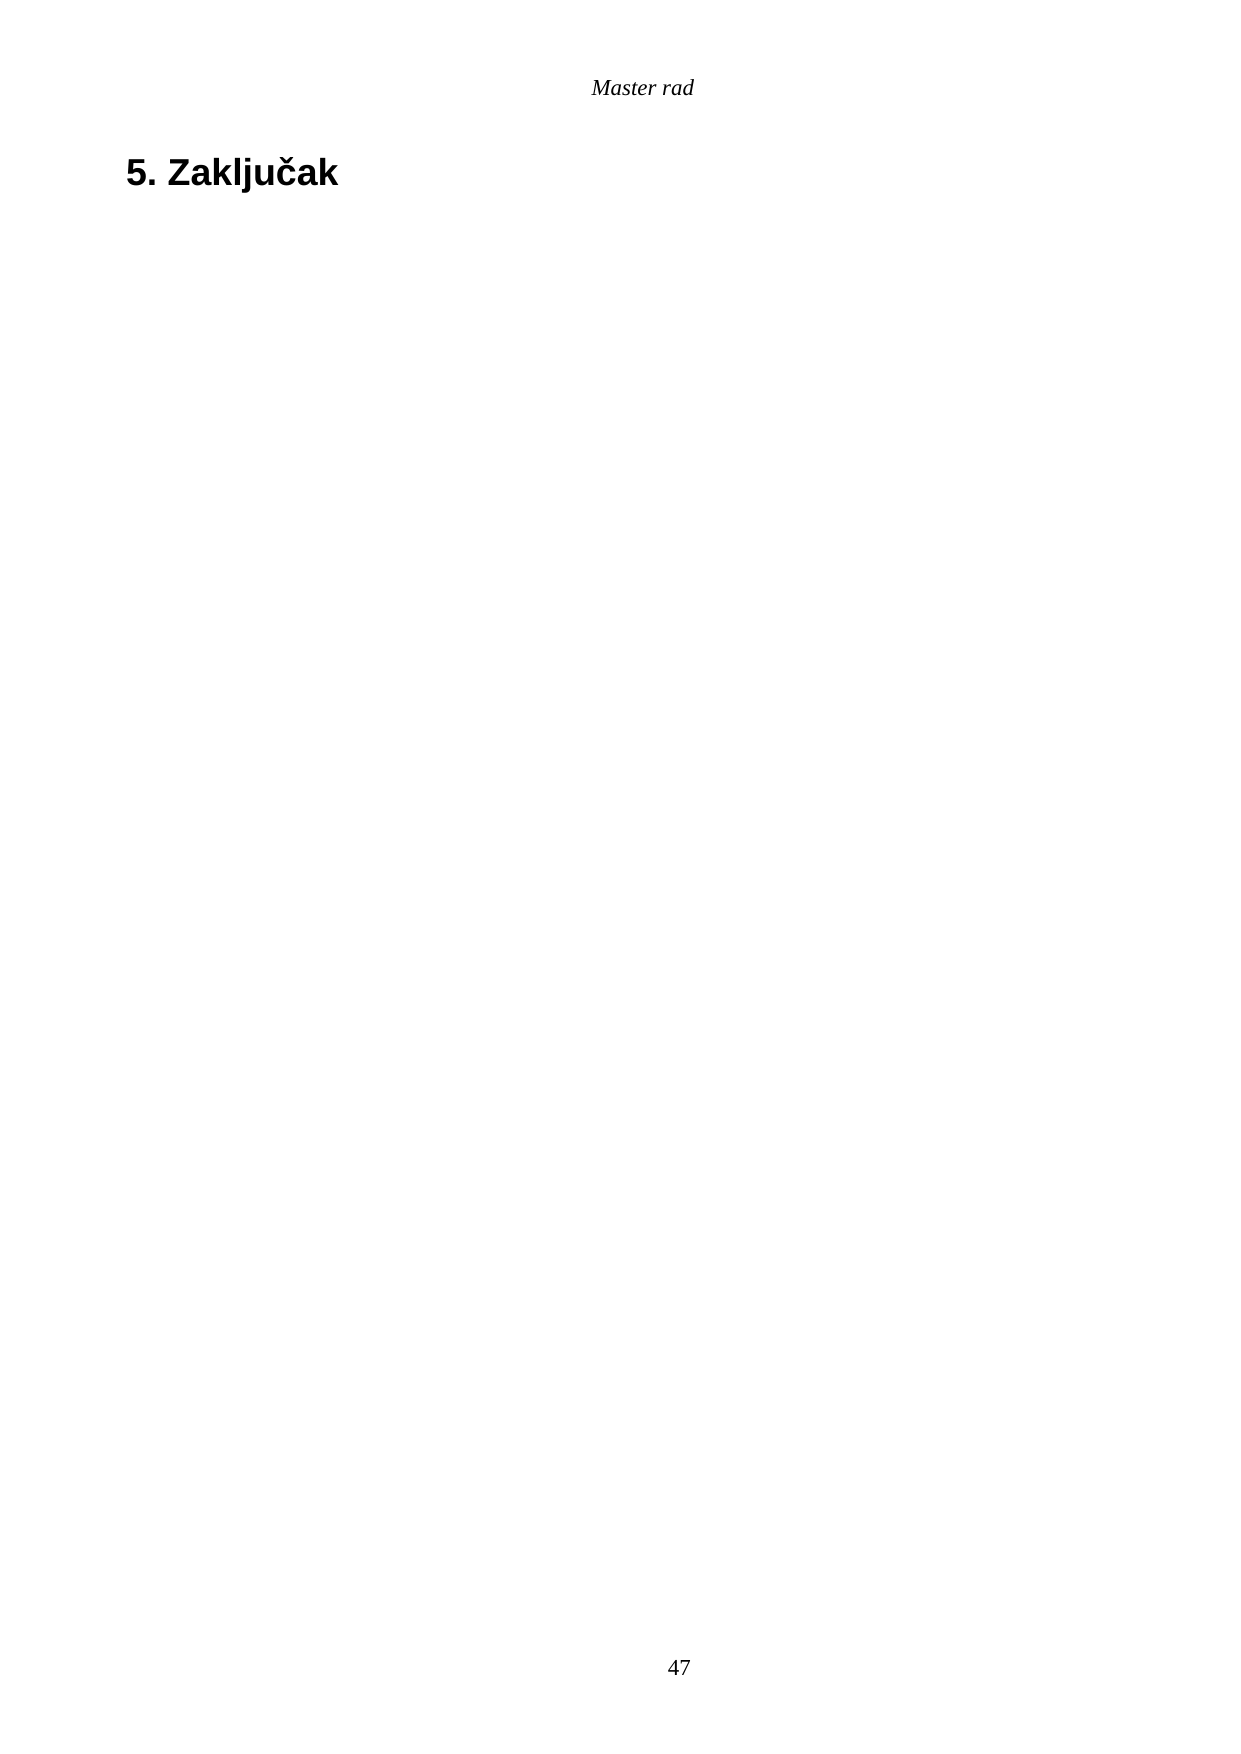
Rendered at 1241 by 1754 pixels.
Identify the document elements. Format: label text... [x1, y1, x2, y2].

subtitle Zaključak [89, 150, 1128, 193]
